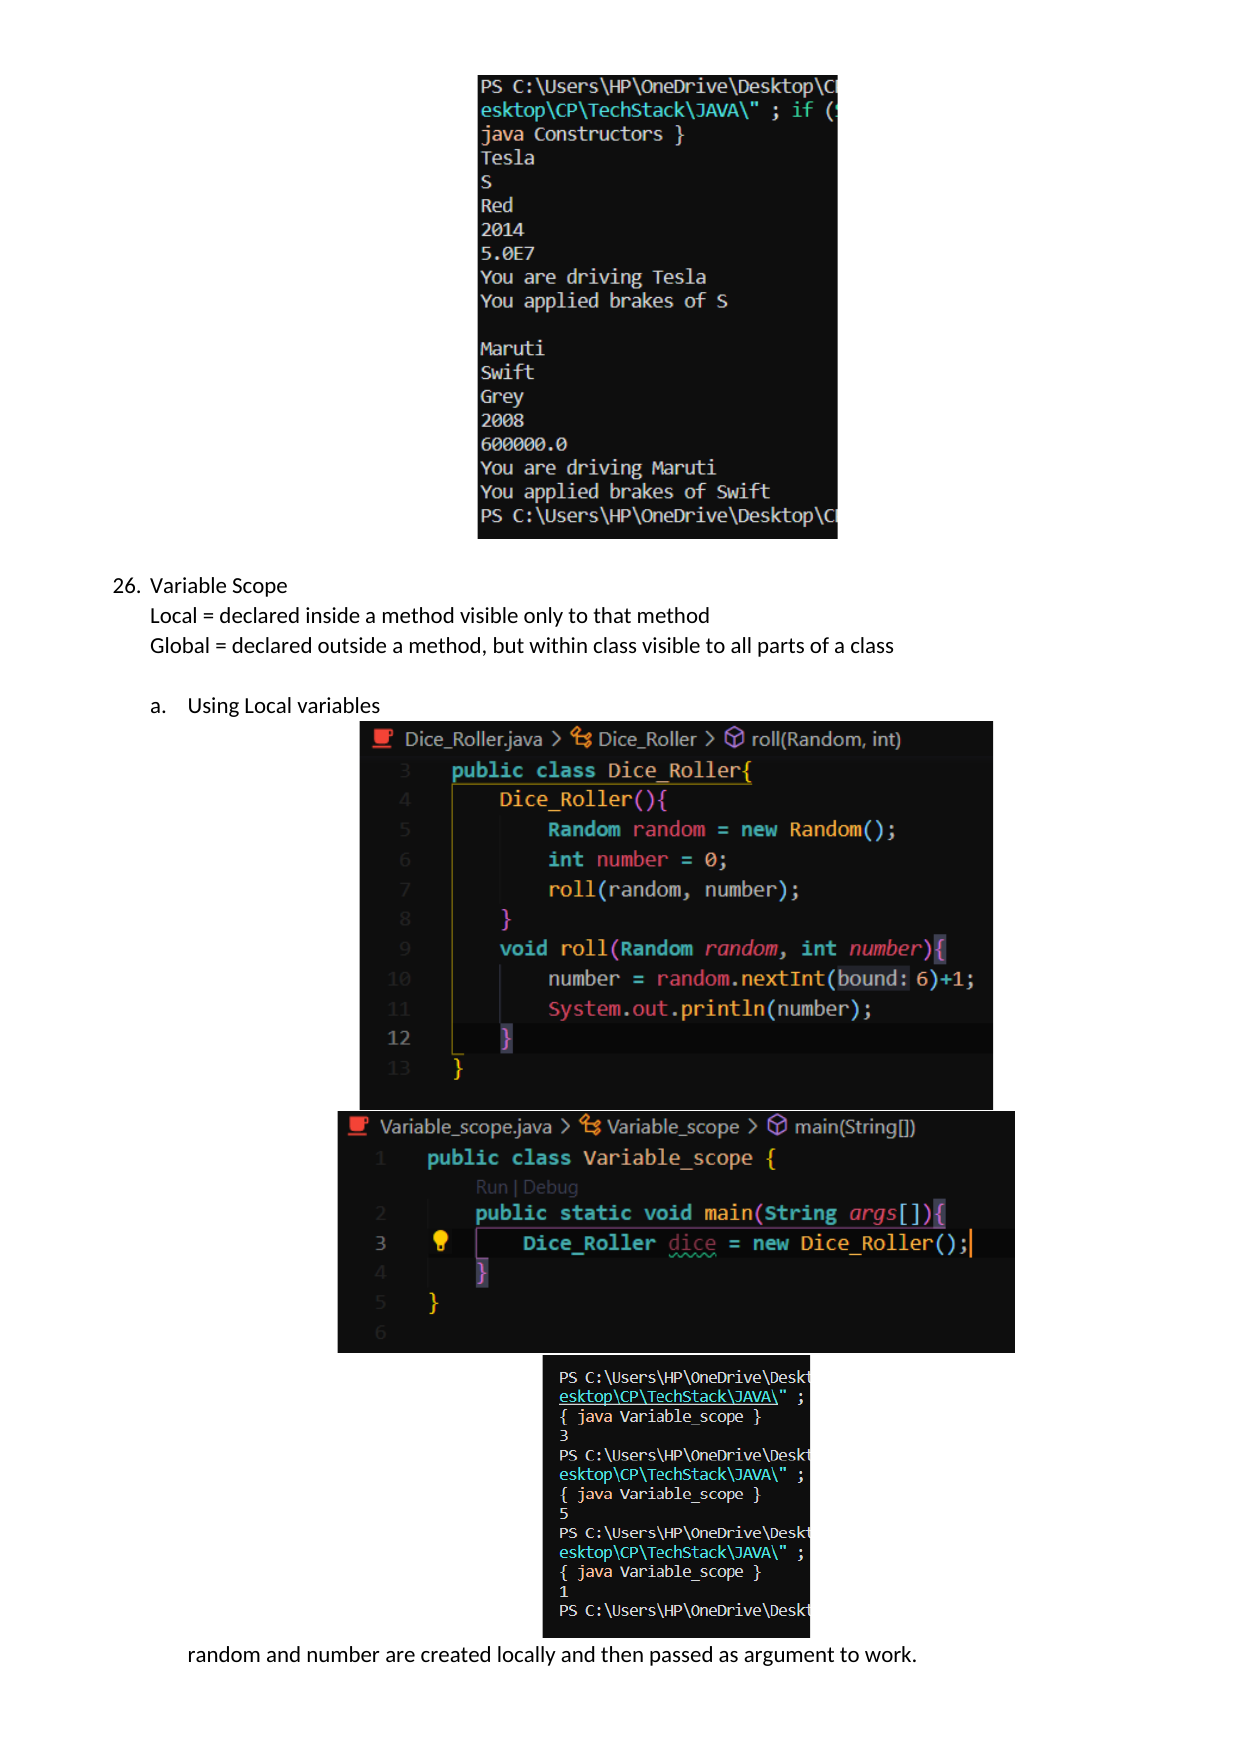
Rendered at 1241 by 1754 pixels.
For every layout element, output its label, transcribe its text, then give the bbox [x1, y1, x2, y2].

picture [337, 1111, 1015, 1353]
text Local = declared inside a method visible only to that method [150, 601, 1165, 629]
list Variable Scope [112, 571, 1165, 599]
picture [359, 721, 994, 1110]
text Global = declared outside a method, but within class visible to all parts of a class [150, 631, 1165, 659]
picture [477, 75, 838, 539]
list Using Local variables [150, 692, 1165, 719]
picture [542, 1355, 811, 1638]
text random and number are created locally and then passed as argument to work. [187, 1640, 1165, 1668]
